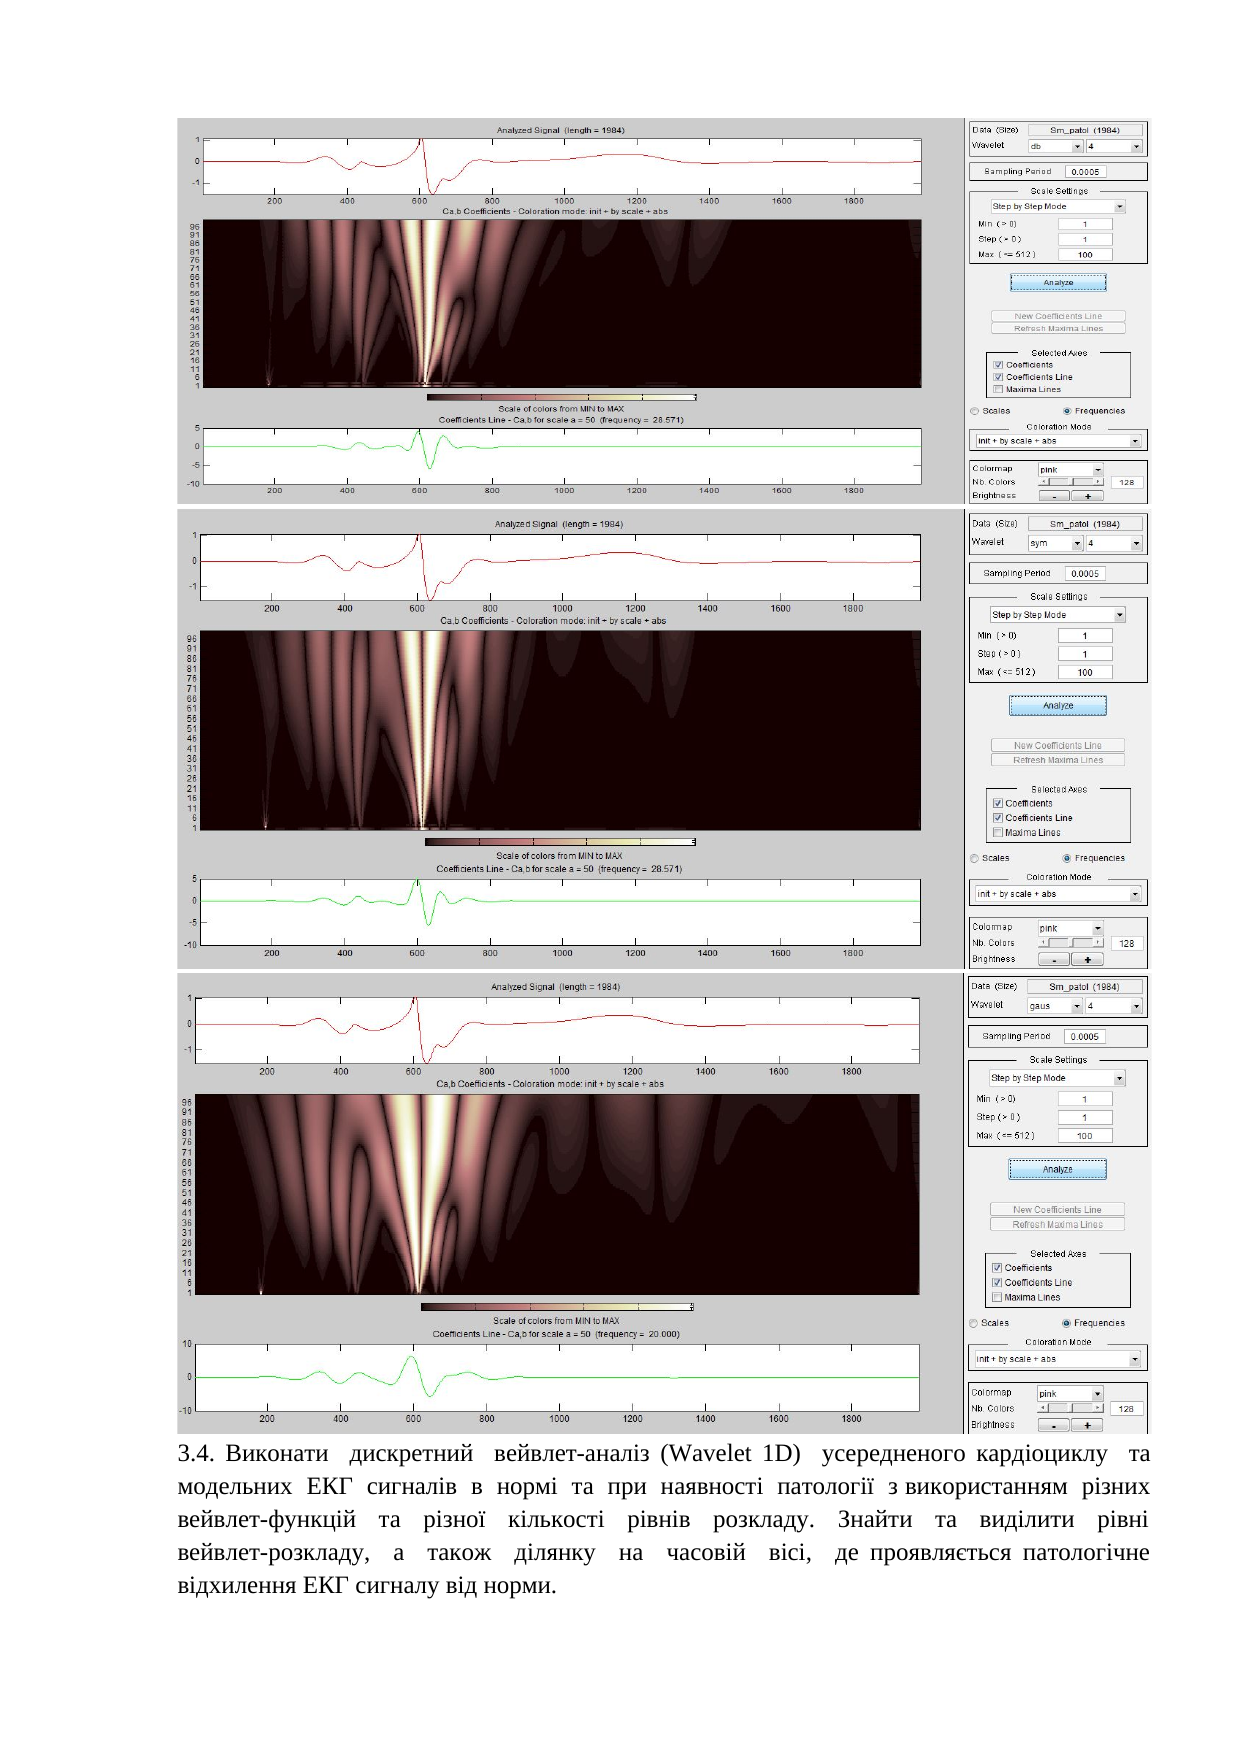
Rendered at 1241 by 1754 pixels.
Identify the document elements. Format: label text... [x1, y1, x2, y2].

text 3.4. Виконати дискретний вейвлет-аналіз (Wavelet 1D) усередненого кардіоциклу та модельних ЕКГ сигналів в нормі та при наявності патології з використанням різних вейвлет-функцій та різної кількості рівнів розкладу. Знайти та виділити рівні вейвлет-розкладу, а також ділянку на часовій вісі, де проявляється патологічне відхилення ЕКГ сигналу від норми. [177, 1438, 1152, 1599]
picture [177, 118, 1152, 504]
picture [177, 973, 1152, 1434]
picture [177, 508, 1152, 969]
